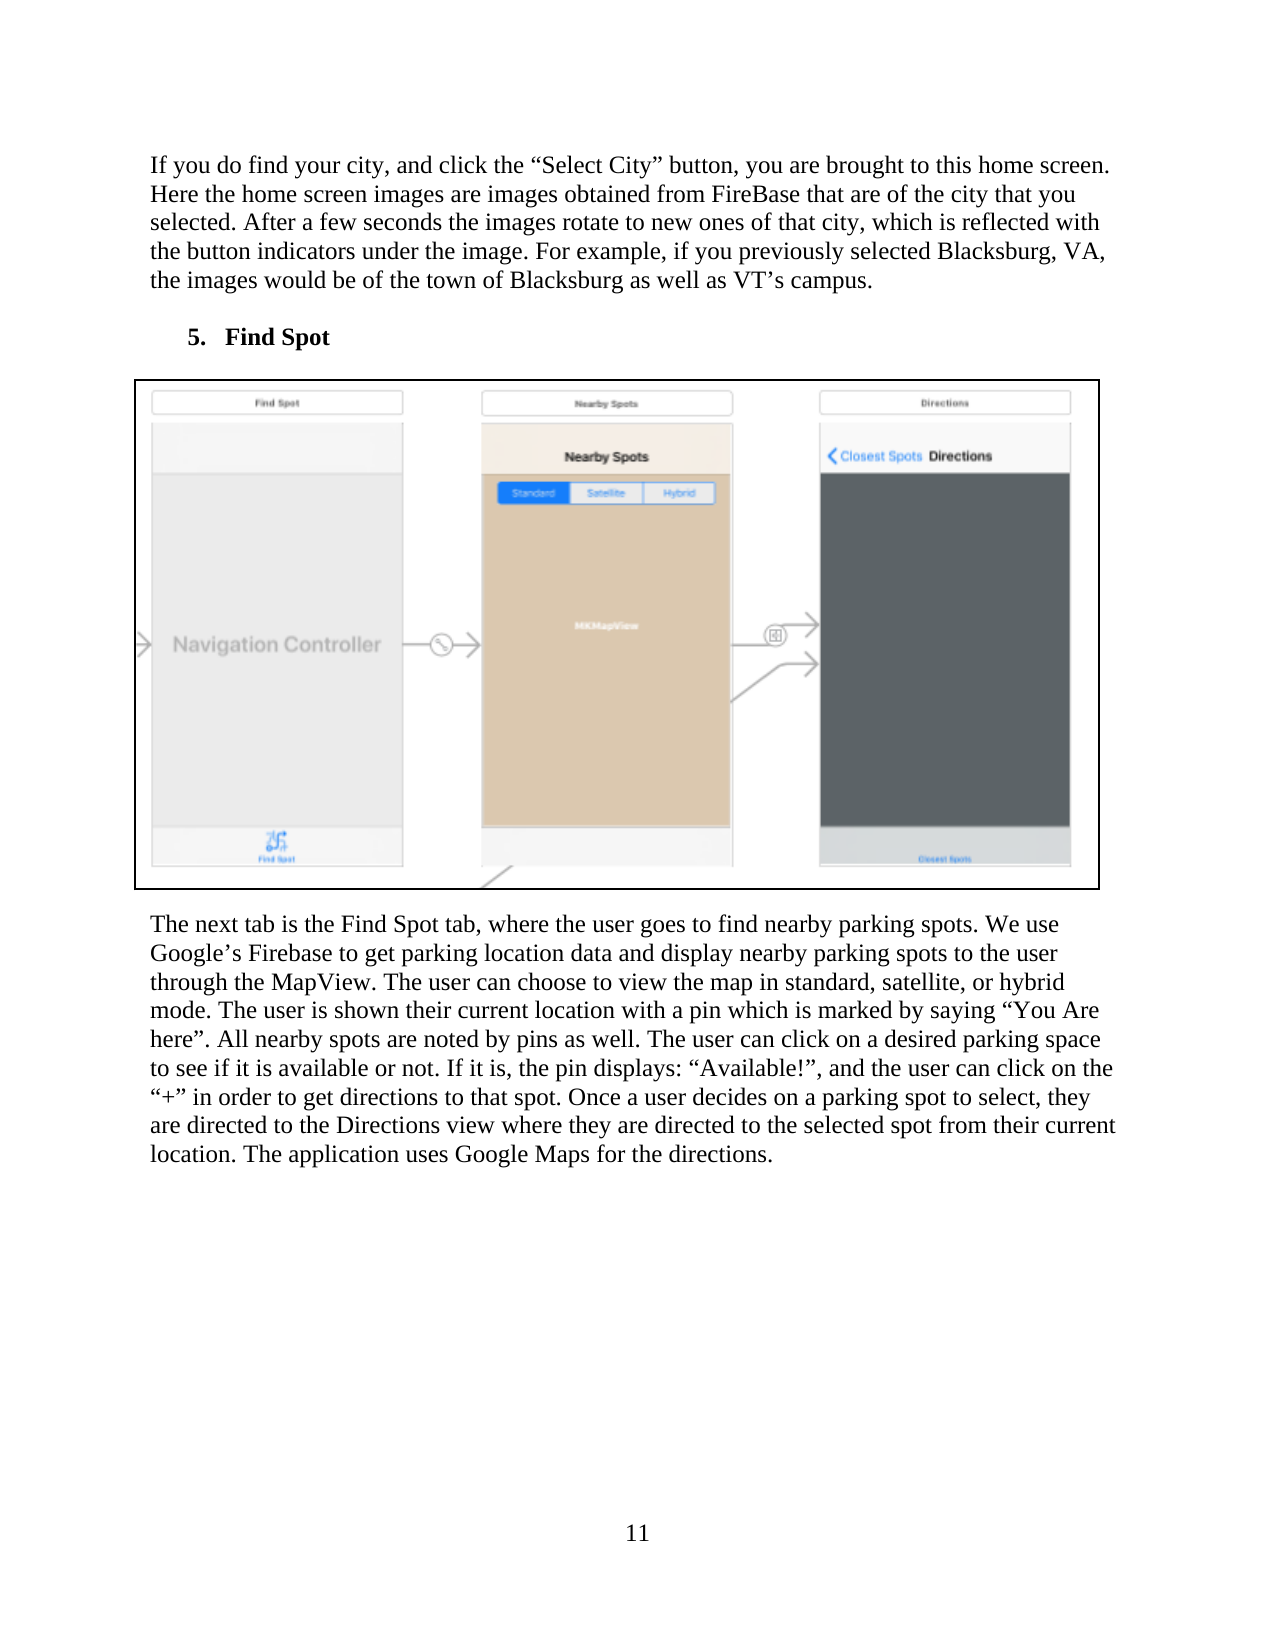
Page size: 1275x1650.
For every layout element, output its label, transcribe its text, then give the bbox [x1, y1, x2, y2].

text If you do find your city, and click the “Select City” button, you are brought to this home screen. Here the home screen images are images obtained from FireBase that are of the city that you selected. After a few seconds the images rotate to new ones of that city, which is reflected with the button indicators under the image. For example, if you previously selected Blacksburg, VA, the images would be of the town of Blacksburg as well as VT’s campus. [150, 150, 1125, 294]
list Find Spot [187, 322, 1125, 351]
picture [136, 381, 1098, 888]
